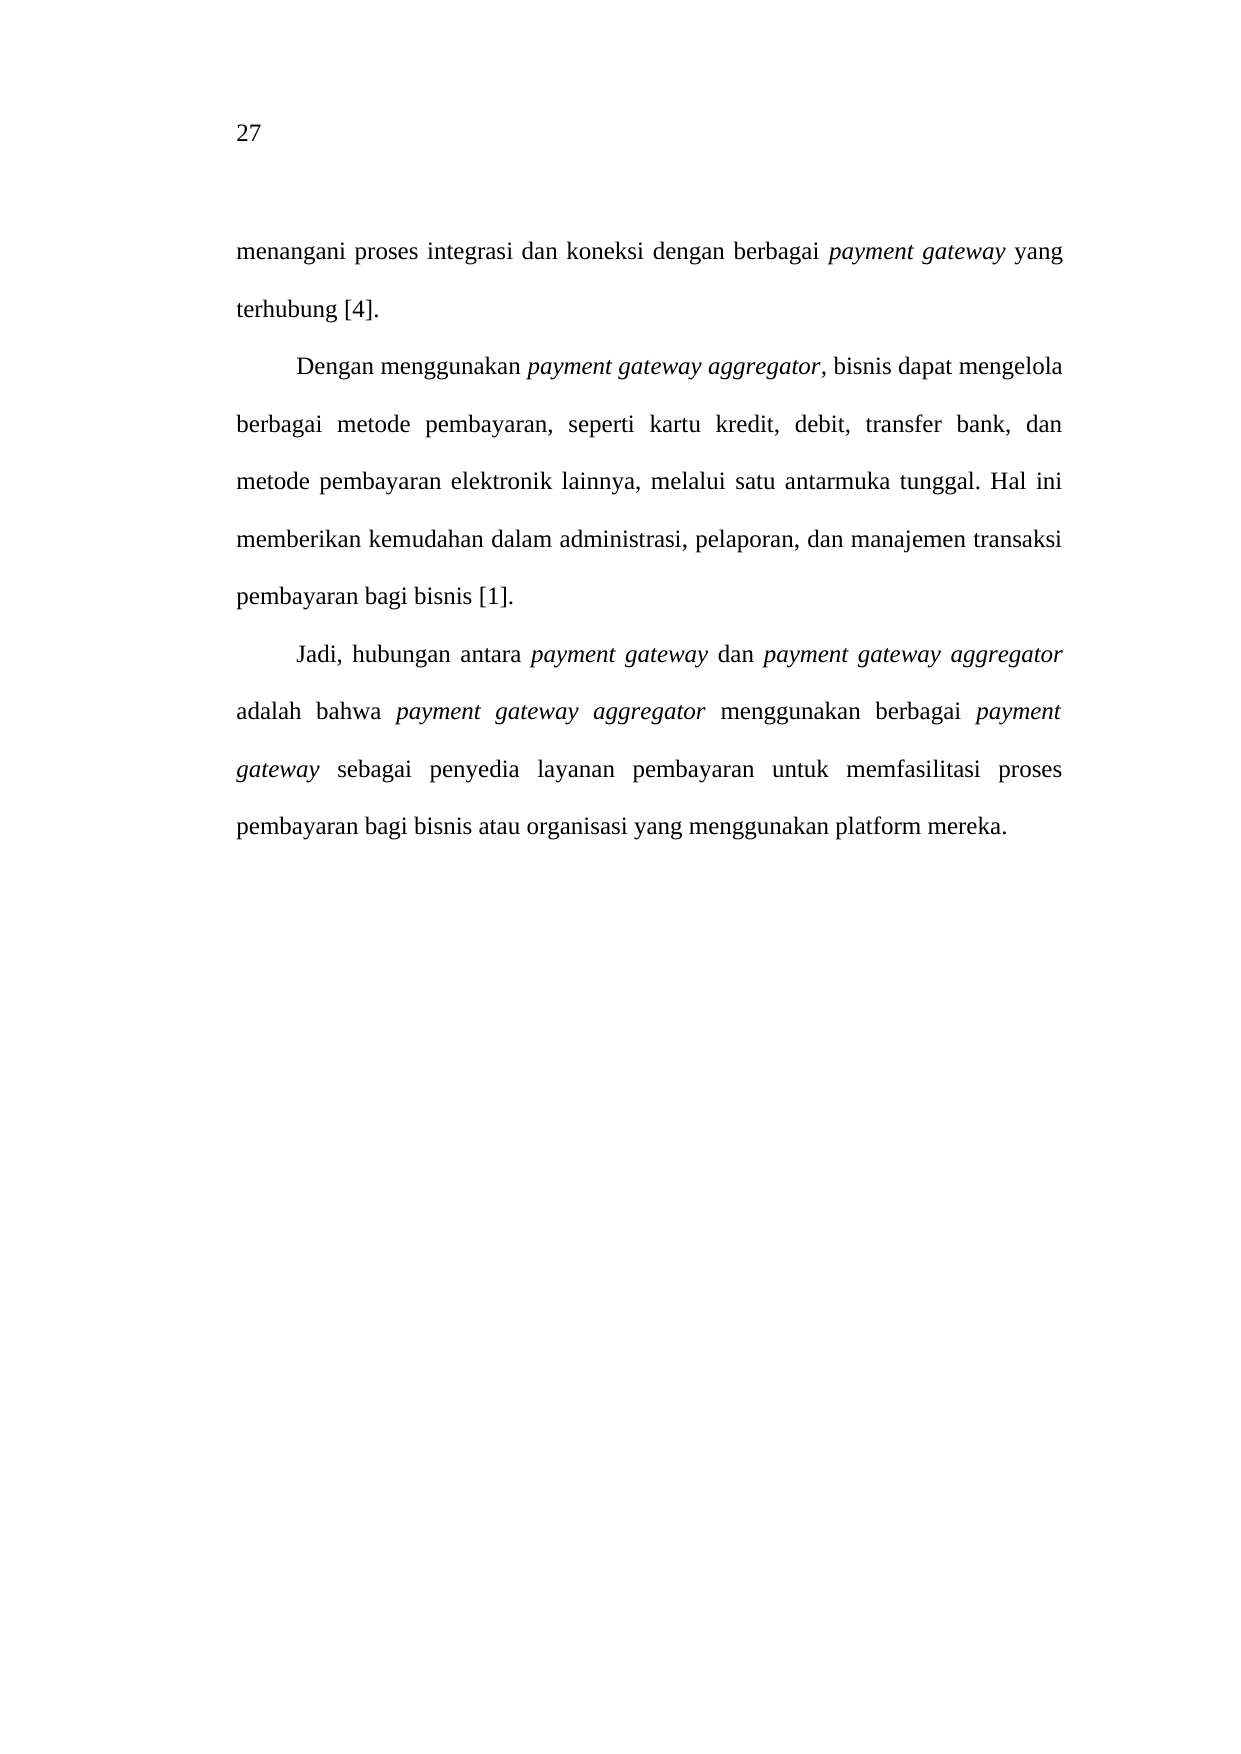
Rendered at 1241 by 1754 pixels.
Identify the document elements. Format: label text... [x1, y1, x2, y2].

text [236, 236, 1063, 322]
text Dengan menggunakan payment gateway aggregator, bisnis dapat mengelola berbagai metode pembayaran, seperti kartu kredit, debit, transfer bank, dan metode pembayaran elektronik lainnya, melalui satu antarmuka tunggal. Hal ini memberikan kemudahan dalam administrasi, pelaporan, dan manajemen transaksi pembayaran bagi bisnis . [236, 351, 1063, 610]
text Jadi, hubungan antara payment gateway dan payment gateway aggregator adalah bahwa payment gateway aggregator menggunakan berbagai payment gateway sebagai penyedia layanan pembayaran untuk memfasilitasi proses pembayaran bagi bisnis atau organisasi yang menggunakan platform mereka. [236, 639, 1063, 840]
